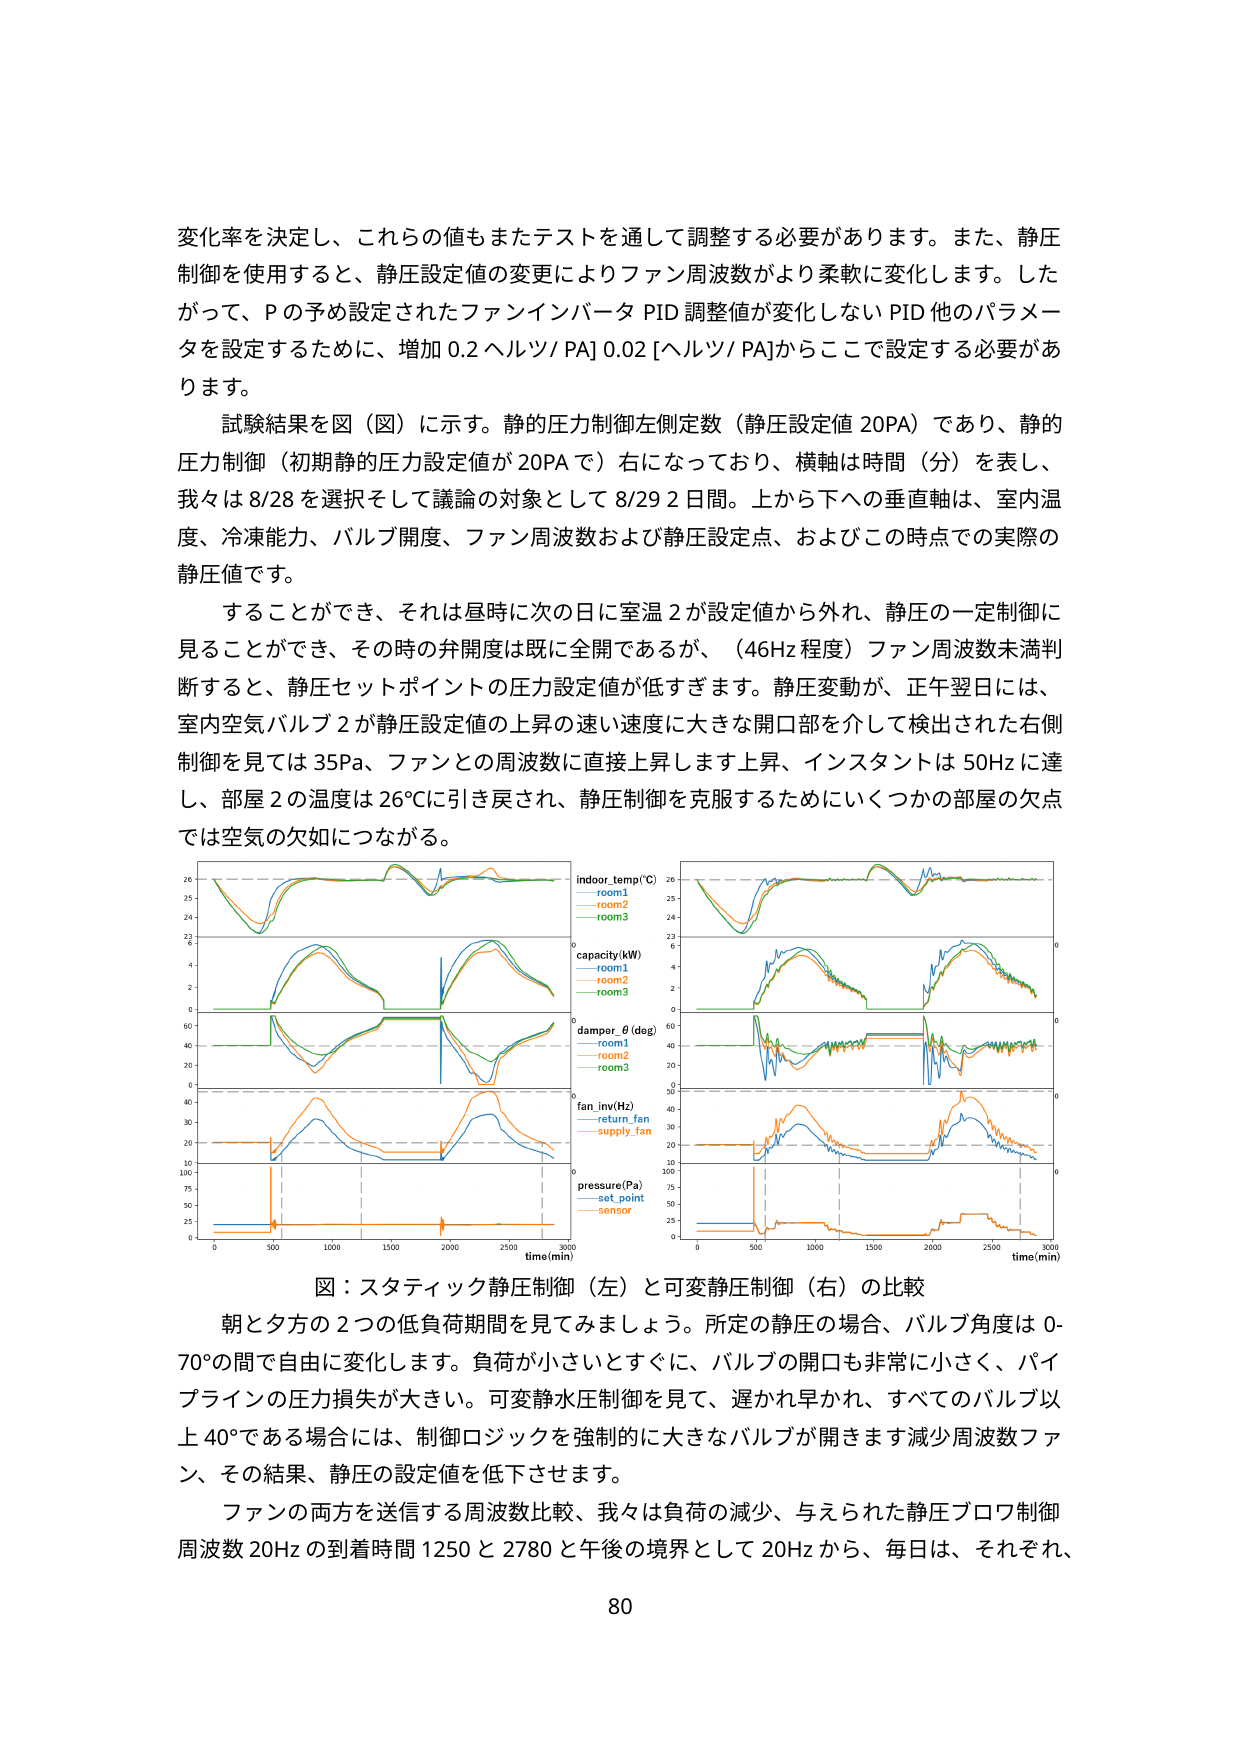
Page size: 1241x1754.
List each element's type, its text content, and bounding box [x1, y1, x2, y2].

picture [177, 856, 1063, 1265]
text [177, 1492, 1063, 1567]
text することができ、それは昼時に次の日に室温2が設定値から外れ、静圧の一定制御に見ることができ、その時の弁開度は既に全開であるが、（46Hz程度）ファン周波数未満判断すると、静圧セットポイントの圧力設定値が低すぎます。静圧変動が、正午翌日には、室内空気バルブ2が静圧設定値の上昇の速い速度に大きな開口部を介して検出された右側制御を見ては35Pa、ファンとの周波数に直接上昇します上昇、インスタントは50Hzに達し、部屋2の温度は26℃に引き戻され、静圧制御を克服するためにいくつかの部屋の欠点では空気の欠如につながる。 [177, 592, 1063, 854]
text 朝と夕方の2つの低負荷期間を見てみましょう。所定の静圧の場合、バルブ角度は0-70°の間で自由に変化します。負荷が小さいとすぐに、バルブの開口も非常に小さく、パイプラインの圧力損失が大きい。可変静水圧制御を見て、遅かれ早かれ、すべてのバルブ以上40°である場合には、制御ロジックを強制的に大きなバルブが開きます減少周波数ファン、その結果、静圧の設定値を低下させます。 [177, 1304, 1063, 1492]
text 試験結果を図（図）に示す。静的圧力制御左側定数（静圧設定値20PA）であり、静的圧力制御（初期静的圧力設定値が20PAで）右になっており、横軸は時間（分）を表し、我々は8/28を選択そして議論の対象として8/29 2日間。上から下への垂直軸は、室内温度、冷凍能力、バルブ開度、ファン周波数および静圧設定点、およびこの時点での実際の静圧値です。 [177, 404, 1063, 592]
text 図：スタティック静圧制御（左）と可変静圧制御（右）の比較 [177, 1267, 1063, 1304]
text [177, 217, 1063, 404]
